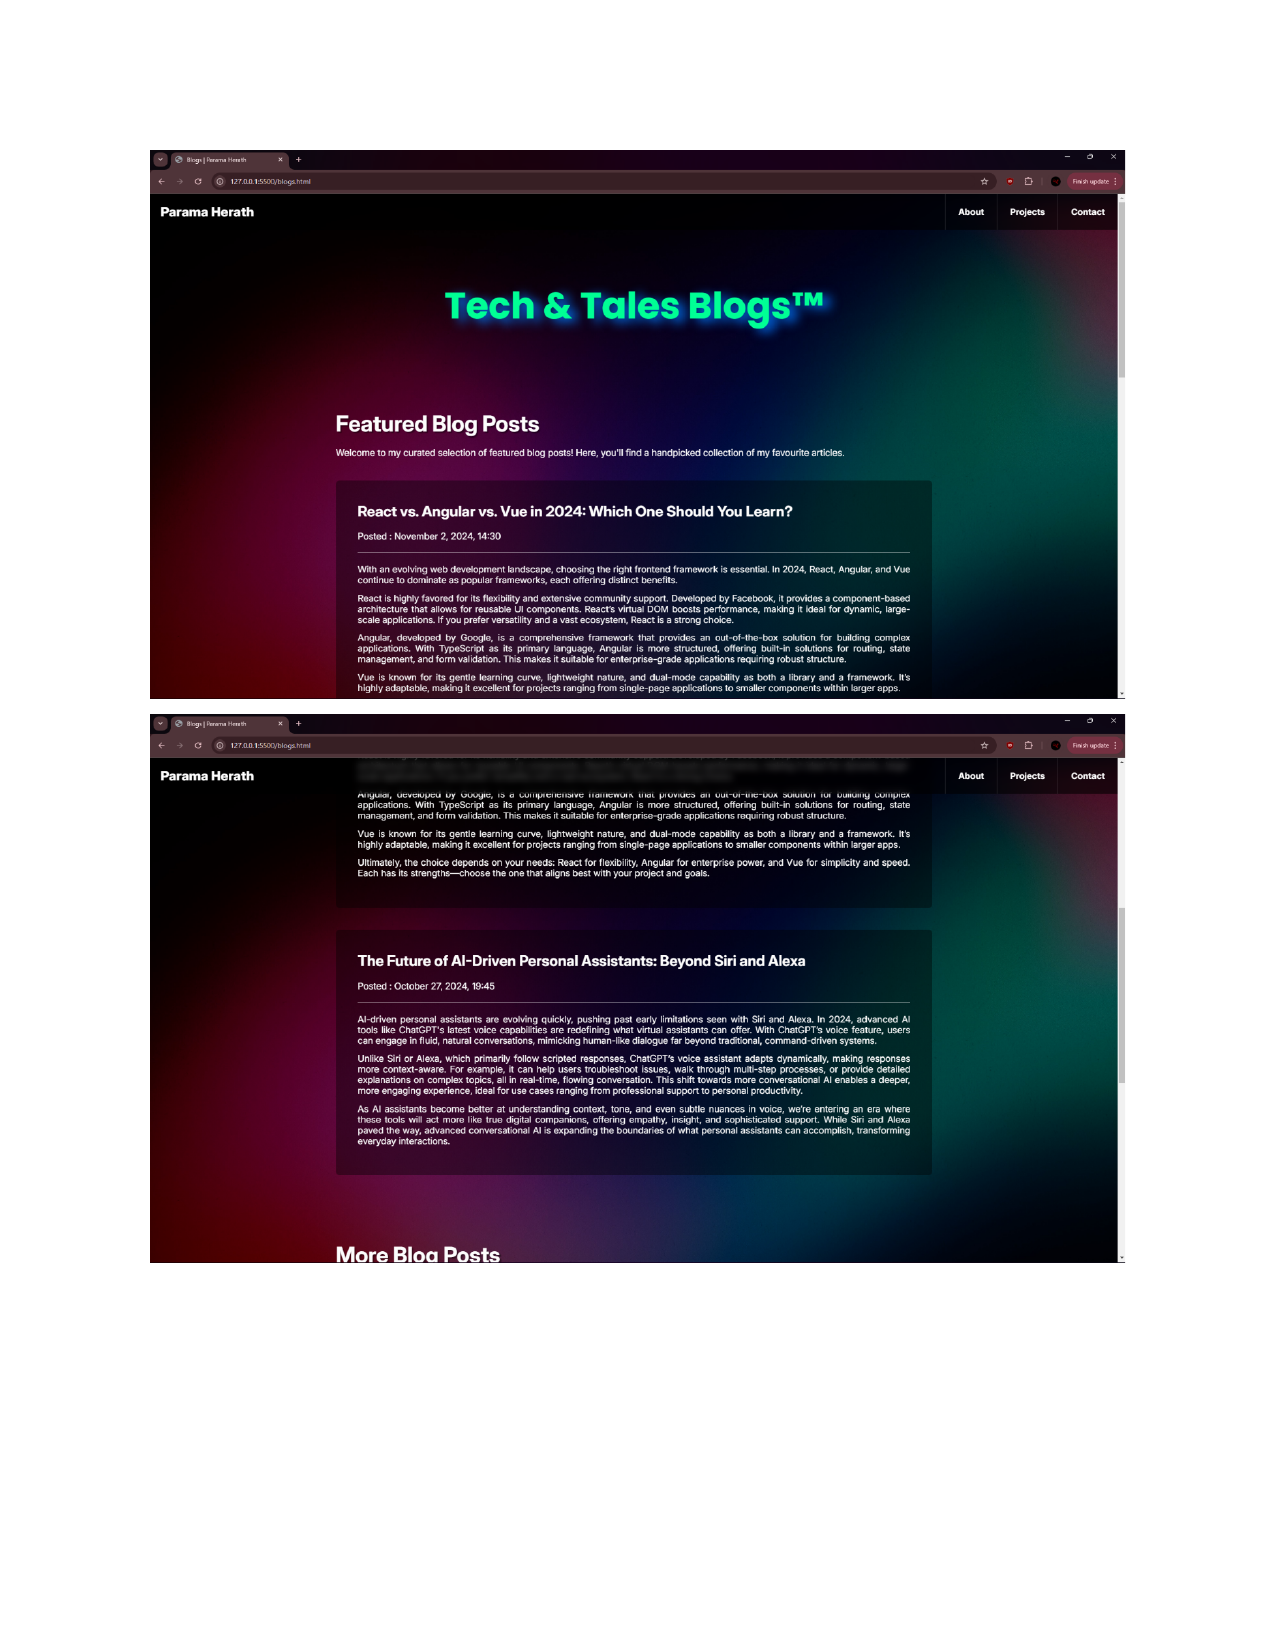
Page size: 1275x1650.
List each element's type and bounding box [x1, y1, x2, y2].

picture [150, 150, 1125, 699]
picture [150, 714, 1125, 1263]
